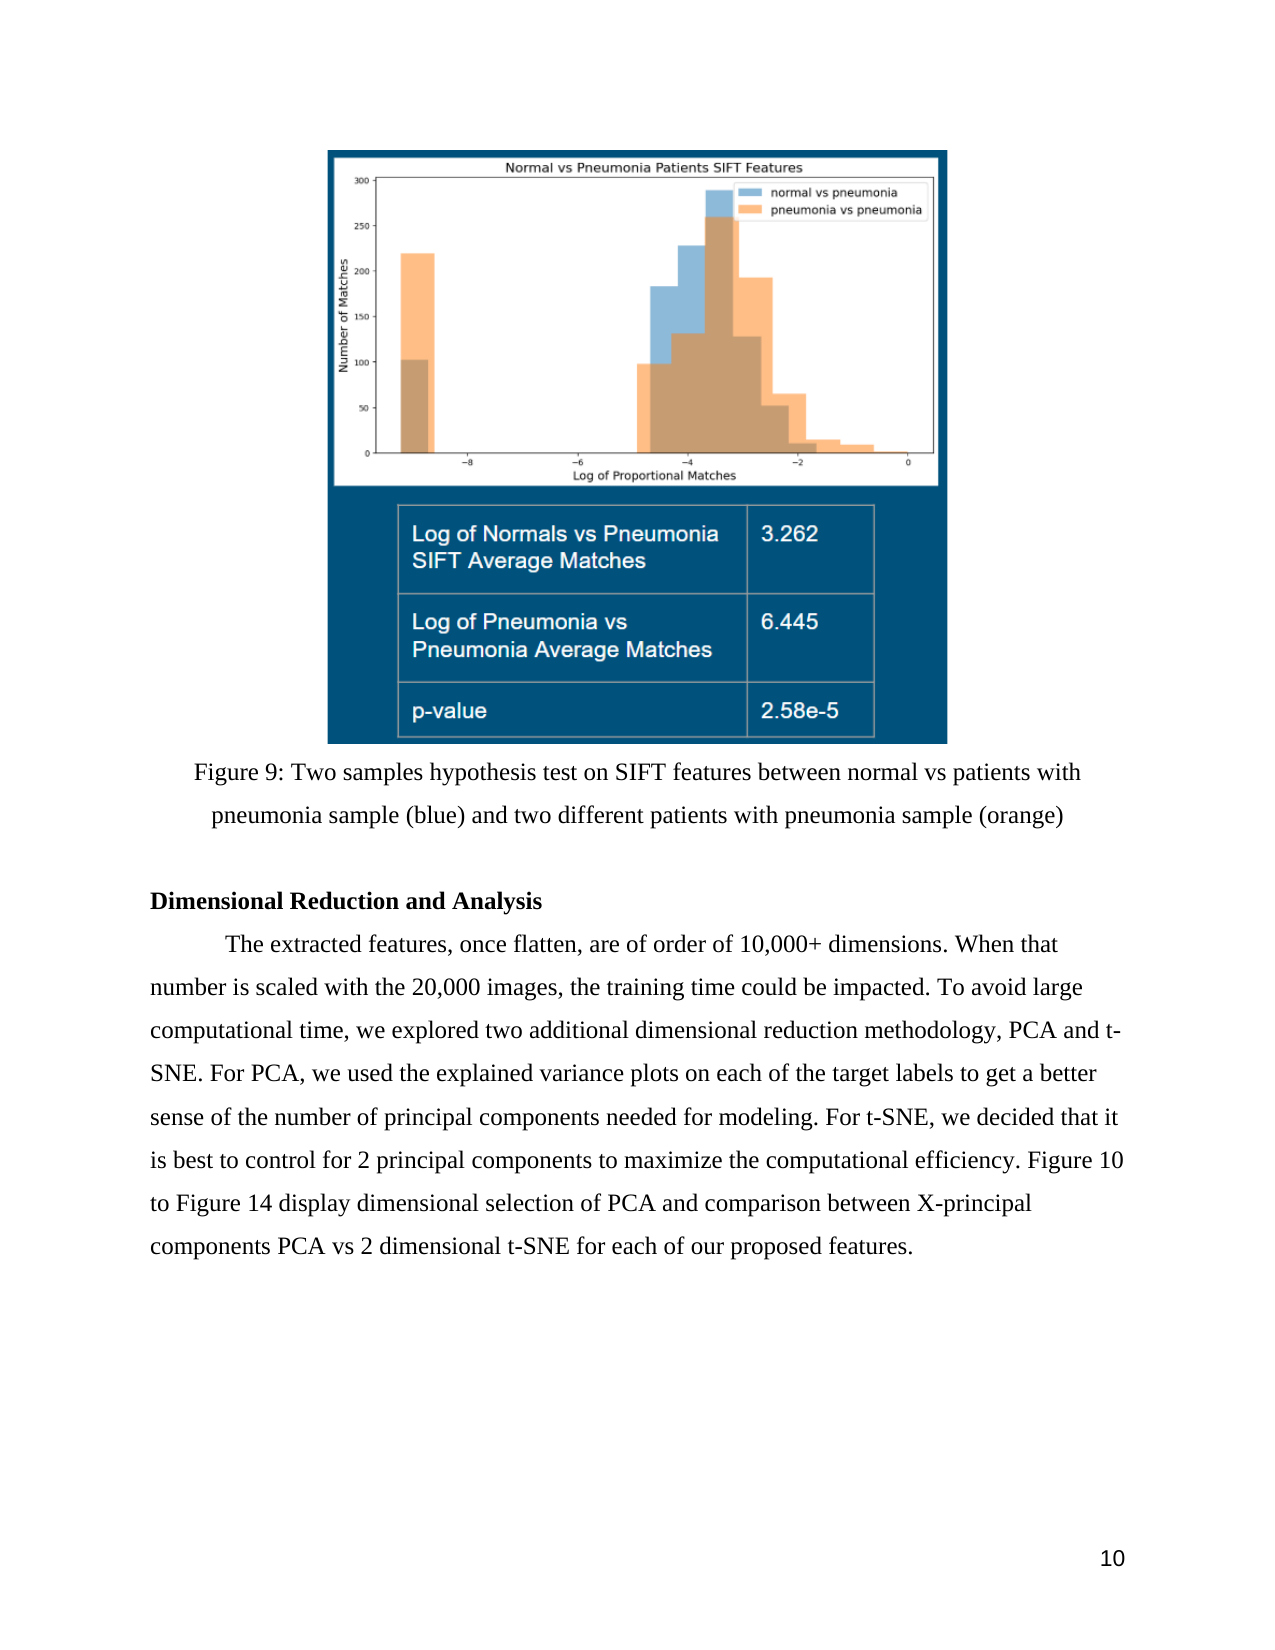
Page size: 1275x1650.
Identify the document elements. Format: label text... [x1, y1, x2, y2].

picture [334, 158, 938, 486]
text Dimensional Reduction and Analysis [150, 886, 1125, 915]
text The extracted features, once flatten, are of order of 10,000+ dimensions. When that number is scaled with the 20,000 images, the training time could be impacted. To avoid large computational time, we explored two additional dimensional reduction methodology, PCA and t-SNE. For PCA, we used the explained variance plots on each of the target labels to get a better sense of the number of principal components needed for modeling. For t-SNE, we decided that it is best to control for 2 principal components to maximize the computational efficiency. Figure 10 to Figure 14 display dimensional selection of PCA and comparison between X-principal components PCA vs 2 dimensional t-SNE for each of our proposed features. [150, 929, 1125, 1260]
picture [398, 504, 875, 738]
text Figure 9: Two samples hypothesis test on SIFT features between normal vs patients with pneumonia sample (blue) and two different patients with pneumonia sample (orange) [150, 757, 1125, 828]
